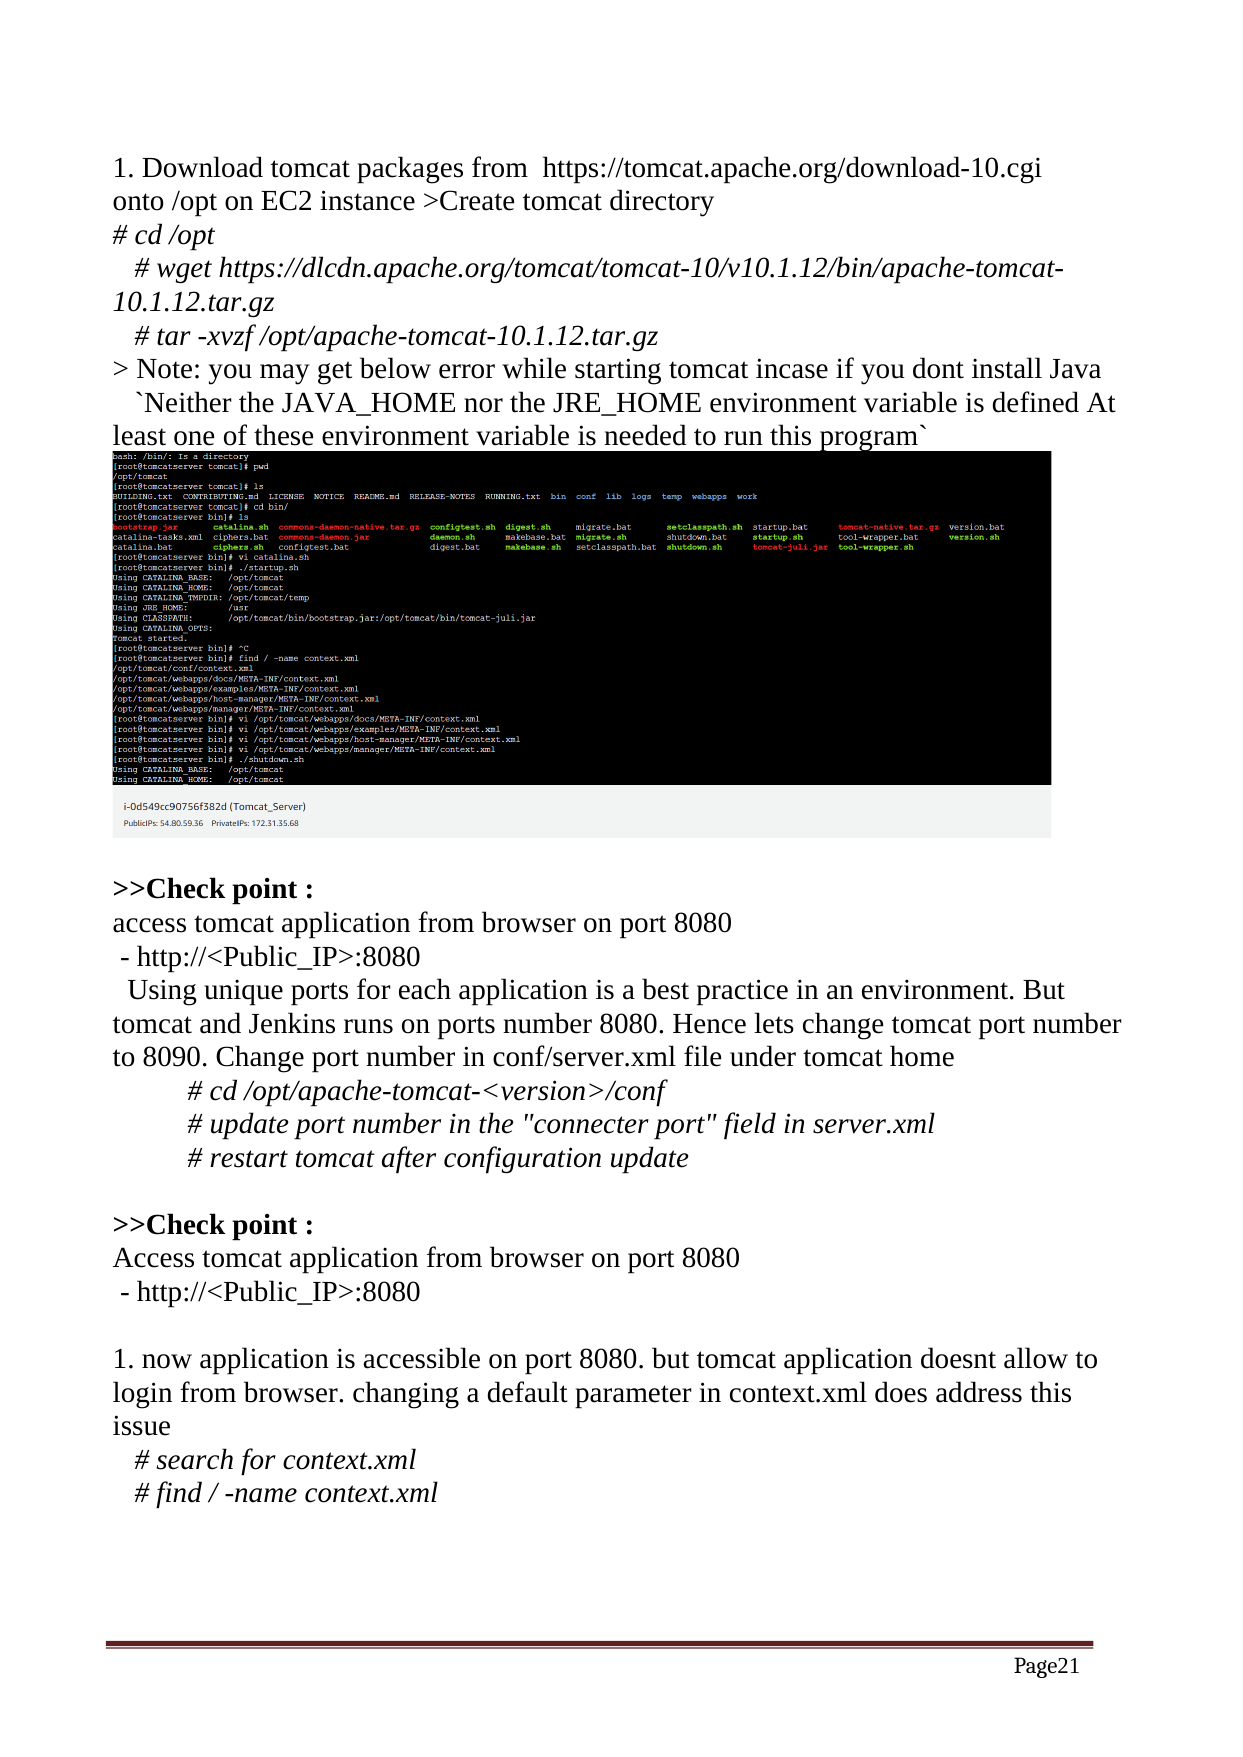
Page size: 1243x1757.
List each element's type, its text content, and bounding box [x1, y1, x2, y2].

text > Note: you may get below error while starting tomcat incase if you dont install Java [112, 351, 1130, 385]
text `Neither the JAVA_HOME nor the JRE_HOME environment variable is defined At least one of these environment variable is needed to run this program` [112, 385, 1130, 452]
text >>Check point : [112, 1207, 1130, 1241]
text - http://<Public_IP>:8080 [112, 1274, 1130, 1308]
text >>Check point : [112, 872, 1130, 905]
text Using unique ports for each application is a best practice in an environment. But tomcat and Jenkins runs on ports number 8080. Hence lets change tomcat port number to 8090. Change port number in conf/server.xml file under tomcat home [112, 972, 1130, 1073]
text # wget https://dlcdn.apache.org/tomcat/tomcat-10/v10.1.12/bin/apache-tomcat-10.1.12.tar.gz [112, 251, 1130, 318]
text # tar -xvzf /opt/apache-tomcat-10.1.12.tar.gz [112, 318, 1130, 351]
text Access tomcat application from browser on port 8080 [112, 1241, 1130, 1274]
text # restart tomcat after configuration update [112, 1140, 1130, 1173]
text # cd /opt [112, 217, 1130, 251]
text 1. Download tomcat packages from https://tomcat.apache.org/download-10.cgi onto /opt on EC2 instance >Create tomcat directory [112, 150, 1130, 217]
text # search for context.xml [112, 1442, 1130, 1475]
text - http://<Public_IP>:8080 [112, 939, 1130, 972]
text 1. now application is accessible on port 8080. but tomcat application doesnt allow to login from browser. changing a default parameter in context.xml does address this issue [112, 1341, 1130, 1442]
text # update port number in the "connecter port" field in server.xml [112, 1106, 1130, 1140]
text # cd /opt/apache-tomcat-<version>/conf [112, 1073, 1130, 1106]
picture [112, 451, 1052, 838]
text access tomcat application from browser on port 8080 [112, 905, 1130, 939]
text # find / -name context.xml [112, 1475, 1130, 1509]
